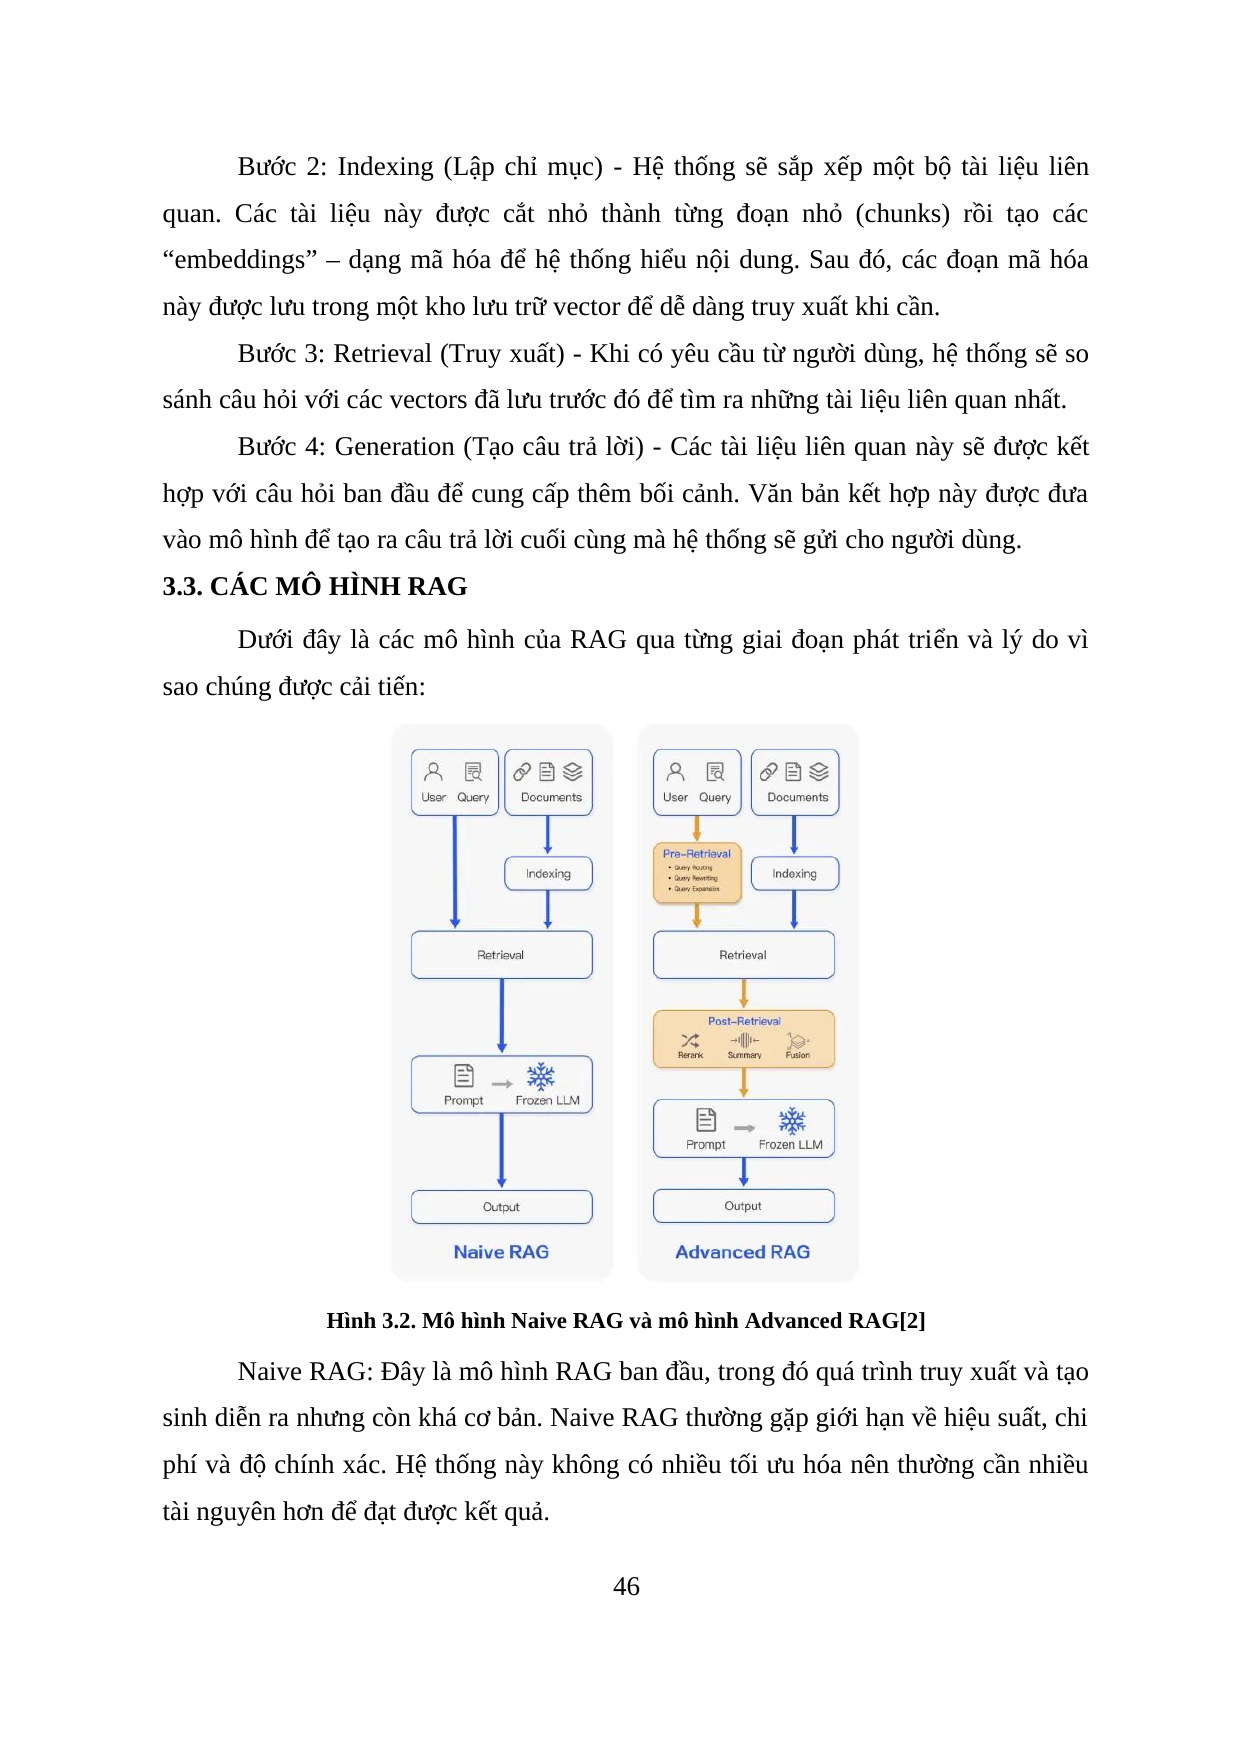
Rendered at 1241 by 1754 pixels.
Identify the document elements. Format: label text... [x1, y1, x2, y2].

text Hình 3.2. Mô hình Naive RAG và mô hình Advanced RAG[2] [162, 1308, 1090, 1334]
text Bước 2: Indexing (Lập chỉ mục) - Hệ thống sẽ sắp xếp một bộ tài liệu liên quan. Các tài liệu này được cắt nhỏ thành từng đoạn nhỏ (chunks) rồi tạo các “embeddings” – dạng mã hóa để hệ thống hiểu nội dung. Sau đó, các đoạn mã hóa này được lưu trong một kho lưu trữ vector để dễ dàng truy xuất khi cần. [162, 150, 1090, 321]
text Bước 3: Retrieval (Truy xuất) - Khi có yêu cầu từ người dùng, hệ thống sẽ so sánh câu hỏi với các vectors đã lưu trước đó để tìm ra những tài liệu liên quan nhất. [162, 337, 1090, 414]
text Bước 4: Generation (Tạo câu trả lời) - Các tài liệu liên quan này sẽ được kết hợp với câu hỏi ban đầu để cung cấp thêm bối cảnh. Văn bản kết hợp này được đưa vào mô hình để tạo ra câu trả lời cuối cùng mà hệ thống sẽ gửi cho người dùng. [162, 430, 1090, 554]
text Dưới đây là các mô hình của RAG qua từng giai đoạn phát triển và lý do vì sao chúng được cải tiến: [162, 623, 1090, 701]
picture [387, 716, 865, 1292]
subtitle 3.3. CÁC MÔ HÌNH RAG [162, 570, 1090, 601]
text Naive RAG: Đây là mô hình RAG ban đầu, trong đó quá trình truy xuất và tạo sinh diễn ra nhưng còn khá cơ bản. Naive RAG thường gặp giới hạn về hiệu suất, chi phí và độ chính xác. Hệ thống này không có nhiều tối ưu hóa nên thường cần nhiều tài nguyên hơn để đạt được kết quả. [162, 1355, 1090, 1526]
